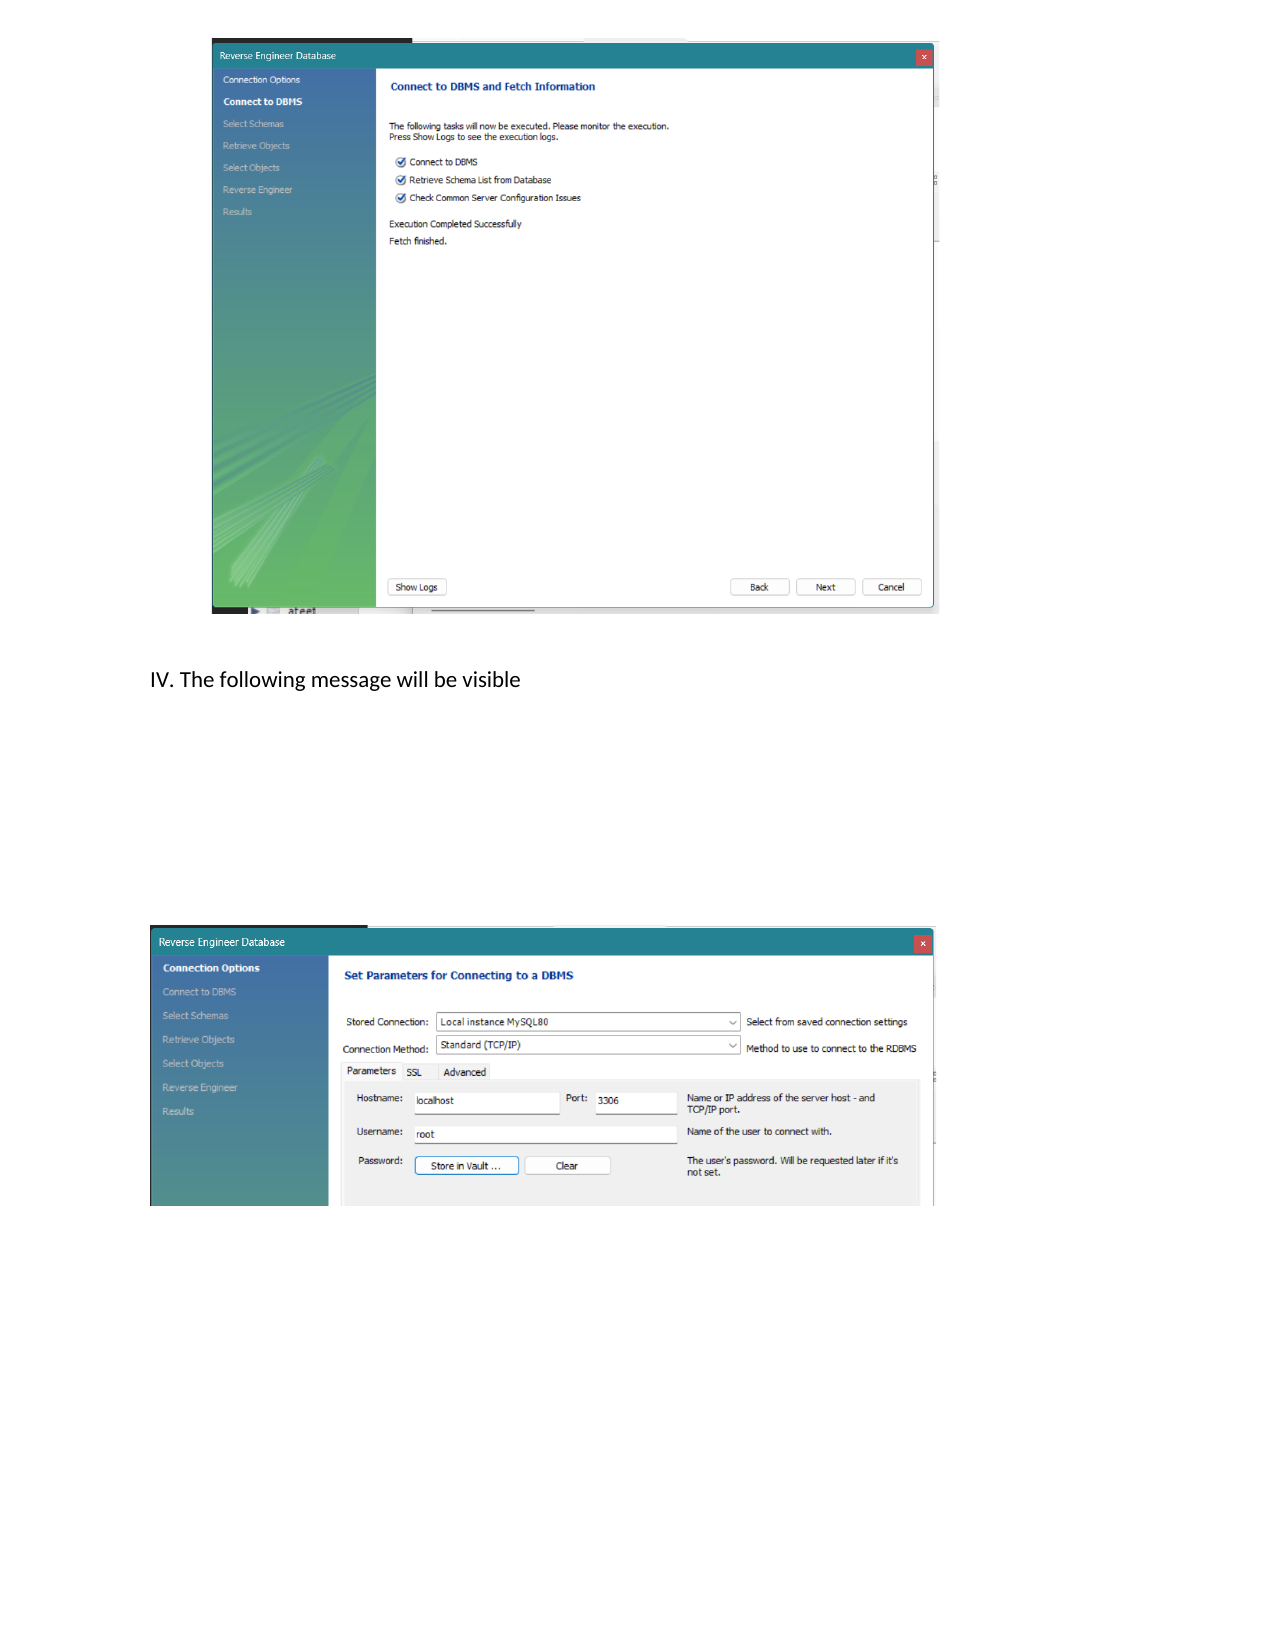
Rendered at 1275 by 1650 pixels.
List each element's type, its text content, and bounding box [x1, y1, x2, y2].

picture [211, 38, 940, 614]
text IV. The following message will be visible [150, 666, 1125, 694]
picture [150, 925, 937, 1206]
